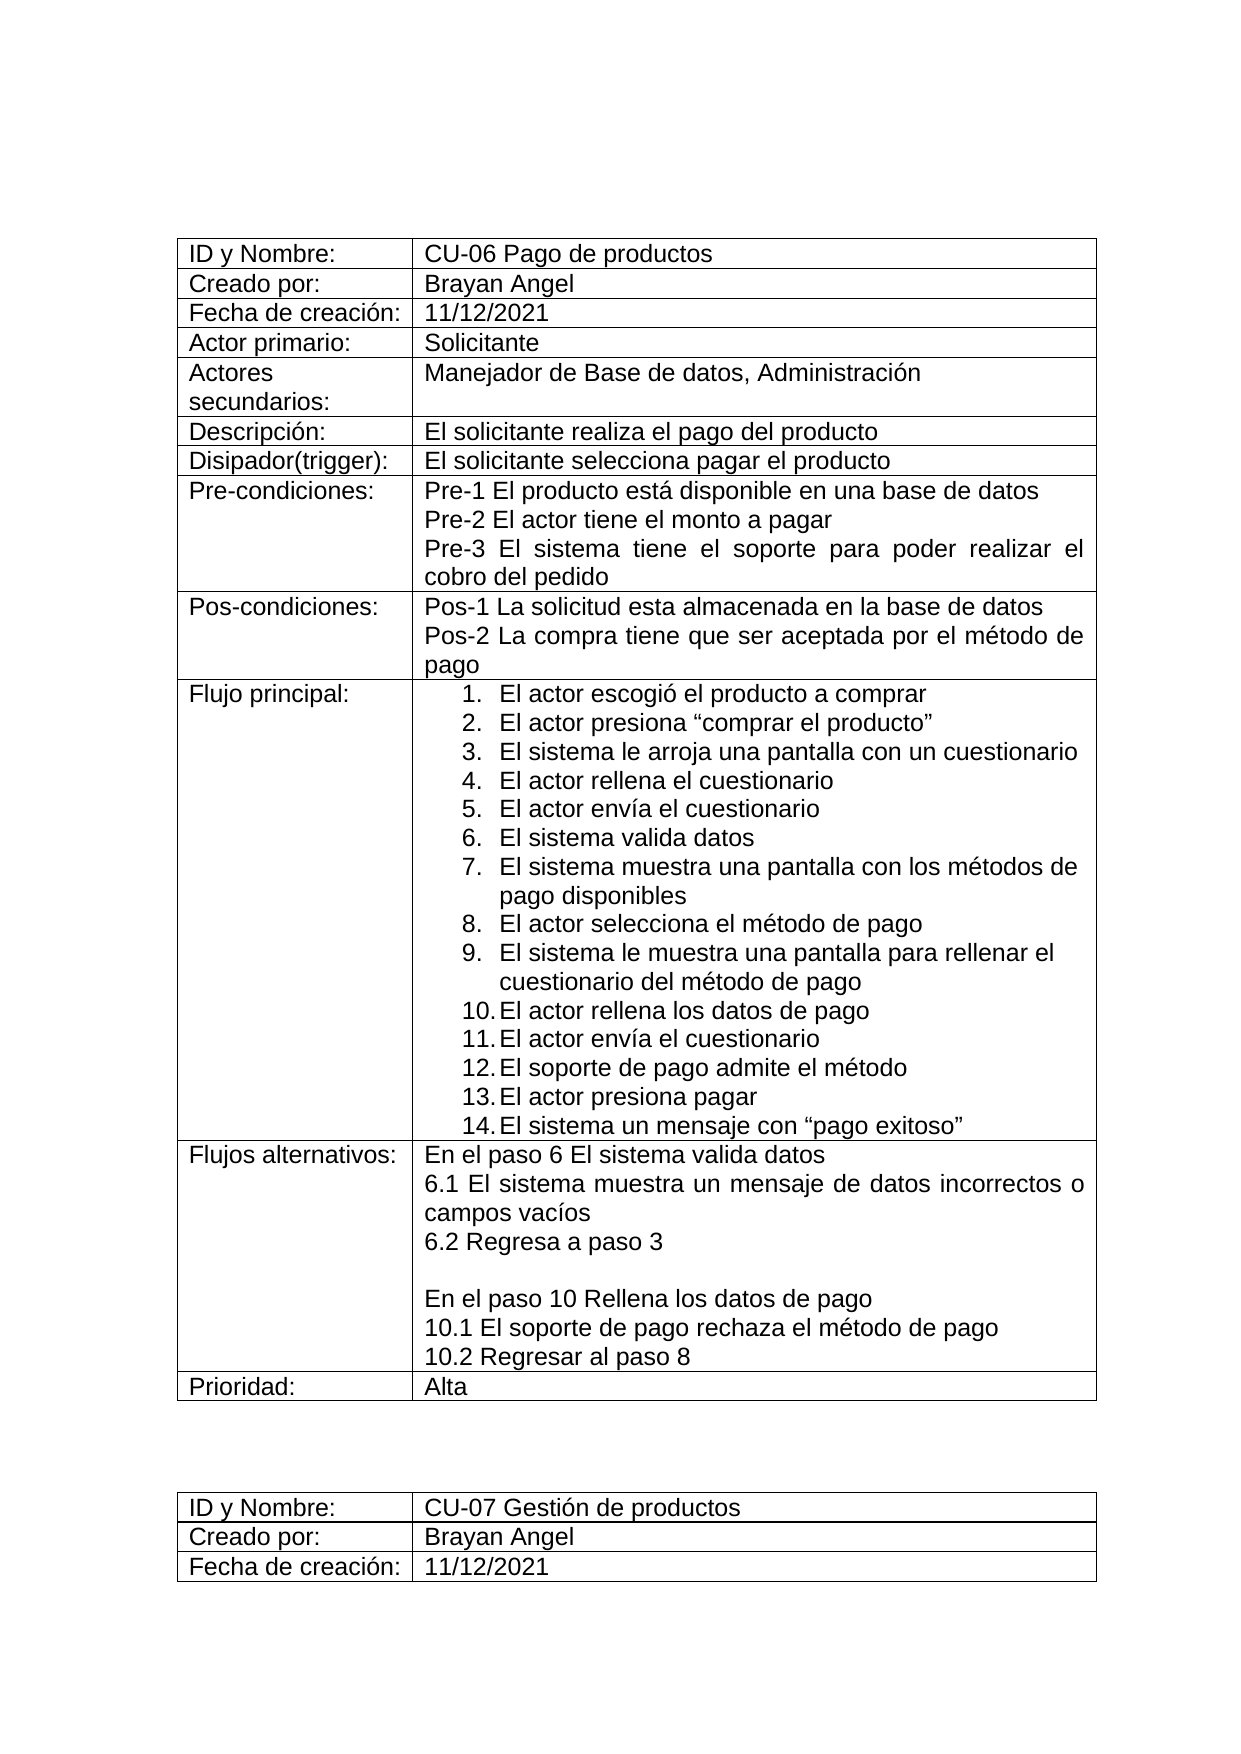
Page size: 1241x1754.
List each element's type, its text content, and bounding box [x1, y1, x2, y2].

table_header CU-06 Pago de productos [413, 239, 1096, 268]
table_cell Actor primario: [178, 328, 412, 357]
table_cell Fecha de creación: [178, 299, 412, 327]
table_cell Pre-1 El producto está disponible en una base de datos Pre-2 El actor tiene el monto a pagar Pre-3 El sistema tiene el soporte para poder realizar el cobro del pedido [413, 476, 1096, 591]
table_header ID y Nombre: [178, 1493, 412, 1521]
table_cell Brayan Angel [413, 269, 1096, 297]
table_cell El solicitante realiza el pago del producto [413, 417, 1096, 445]
table_cell Flujo principal: [178, 680, 412, 1139]
table_cell Descripción: [178, 417, 412, 445]
table_cell Fecha de creación: [178, 1552, 412, 1581]
table_cell Pos-condiciones: [178, 592, 412, 678]
table_cell Creado por: [178, 269, 412, 297]
table_cell En el paso 6 El sistema valida datos 6.1 El sistema muestra un mensaje de datos incorrectos o campos vacíos 6.2 Regresa a paso 3 En el paso 10 Rellena los datos de pago 10.1 El soporte de pago rechaza el método de pago 10.2 Regresar al paso 8 [413, 1141, 1096, 1371]
table_cell Pos-1 La solicitud esta almacenada en la base de datos Pos-2 La compra tiene que ser aceptada por el método de pago [413, 592, 1096, 678]
table_cell Disipador(trigger): [178, 446, 412, 475]
table_cell Flujos alternativos: [178, 1141, 412, 1371]
table_cell Creado por: [178, 1523, 412, 1551]
table_header ID y Nombre: [178, 239, 412, 268]
table_cell 11/12/2021 [413, 1552, 1096, 1581]
table_cell Manejador de Base de datos, Administración [413, 358, 1096, 416]
table_cell Brayan Angel [413, 1523, 1096, 1551]
table_header CU-07 Gestión de productos [413, 1493, 1096, 1521]
table_cell El solicitante selecciona pagar el producto [413, 446, 1096, 475]
table_cell Pre-condiciones: [178, 476, 412, 591]
table_cell 11/12/2021 [413, 299, 1096, 327]
table_cell Alta [413, 1372, 1096, 1400]
table_cell Prioridad: [178, 1372, 412, 1400]
table_cell Solicitante [413, 328, 1096, 357]
table_cell Actores secundarios: [178, 358, 412, 416]
table_cell El actor escogió el producto a comprar El actor presiona “comprar el producto” El sistema le arroja una pantalla con un cuestionario El actor rellena el cuestionario El actor envía el cuestionario El sistema valida datos El sistema muestra una pantalla con los métodos de pago disponibles El actor selecciona el método de pago El sistema le muestra una pantalla para rellenar el cuestionario del método de pago El actor rellena los datos de pago El actor envía el cuestionario El soporte de pago admite el método El actor presiona pagar El sistema un mensaje con “pago exitoso” [413, 680, 1096, 1139]
